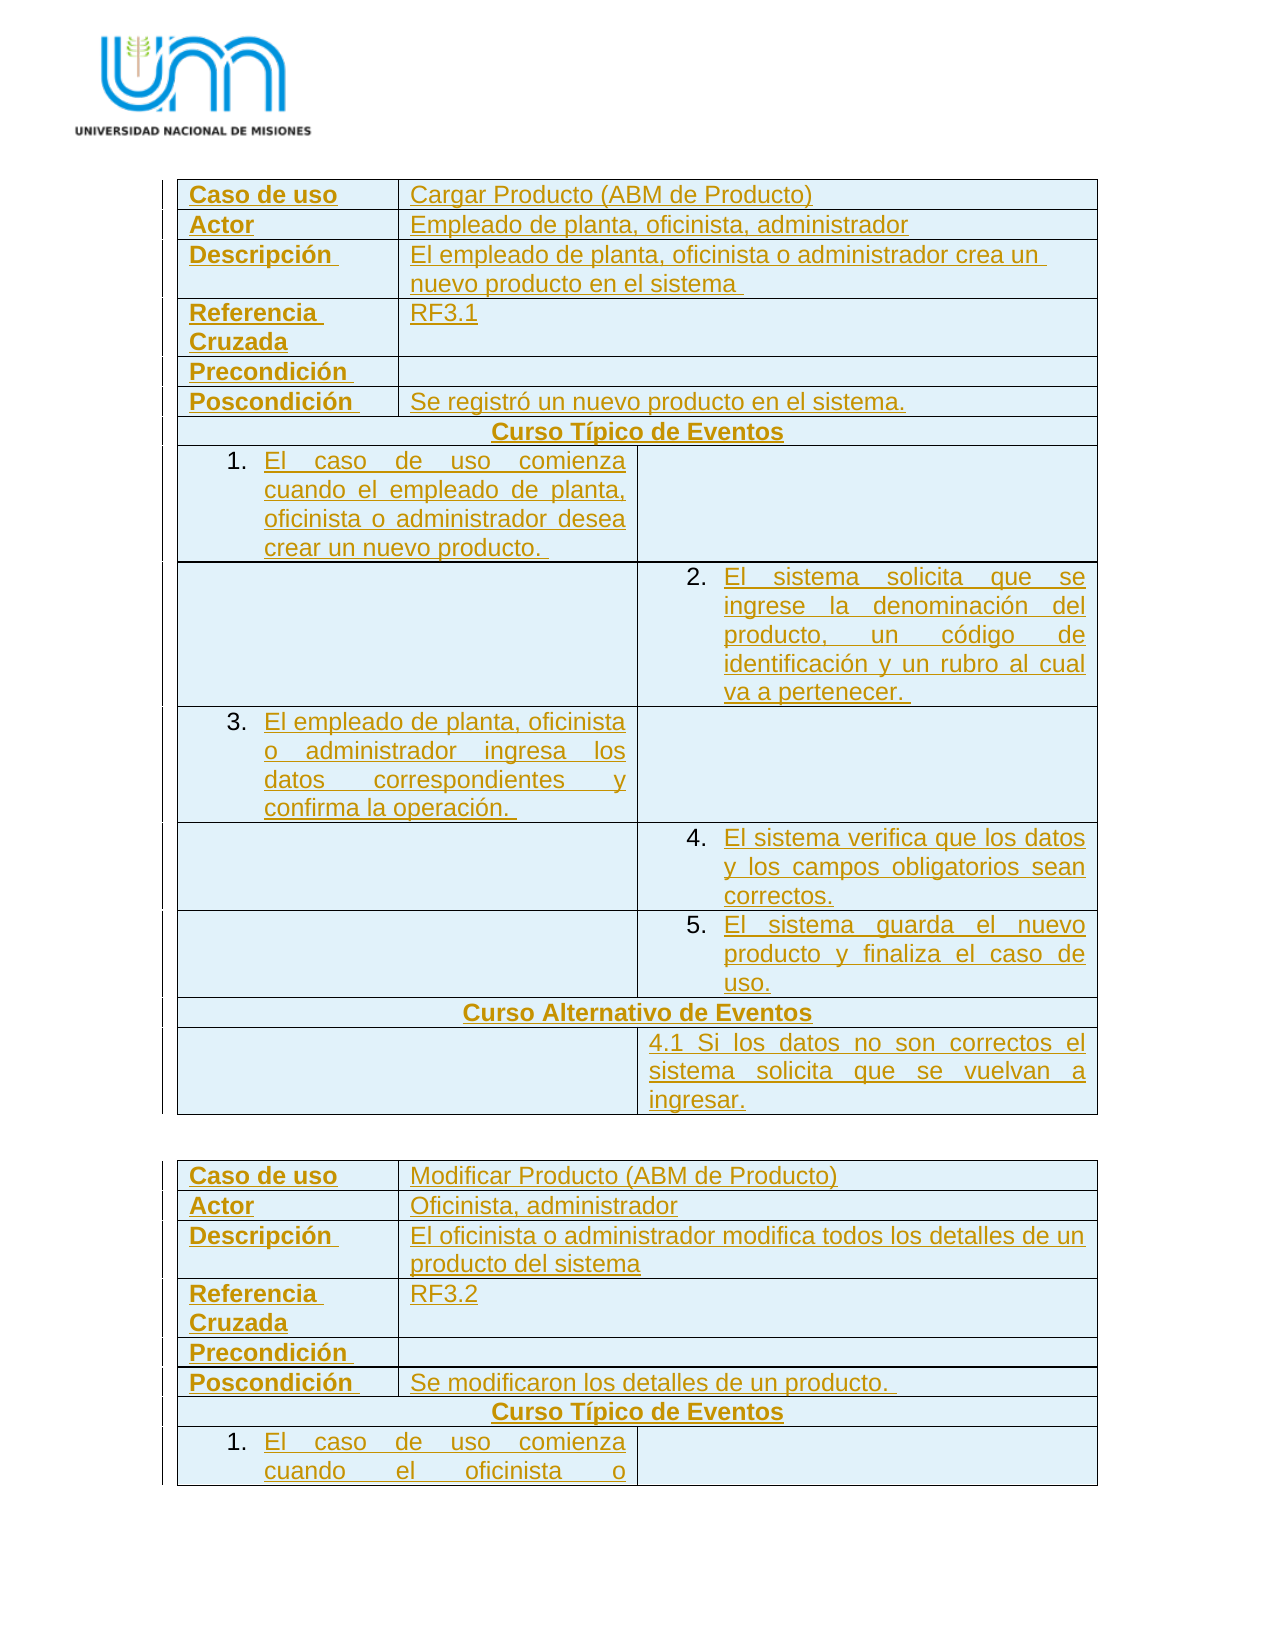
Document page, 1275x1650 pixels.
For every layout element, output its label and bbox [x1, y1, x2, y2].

picture [65, 32, 322, 138]
